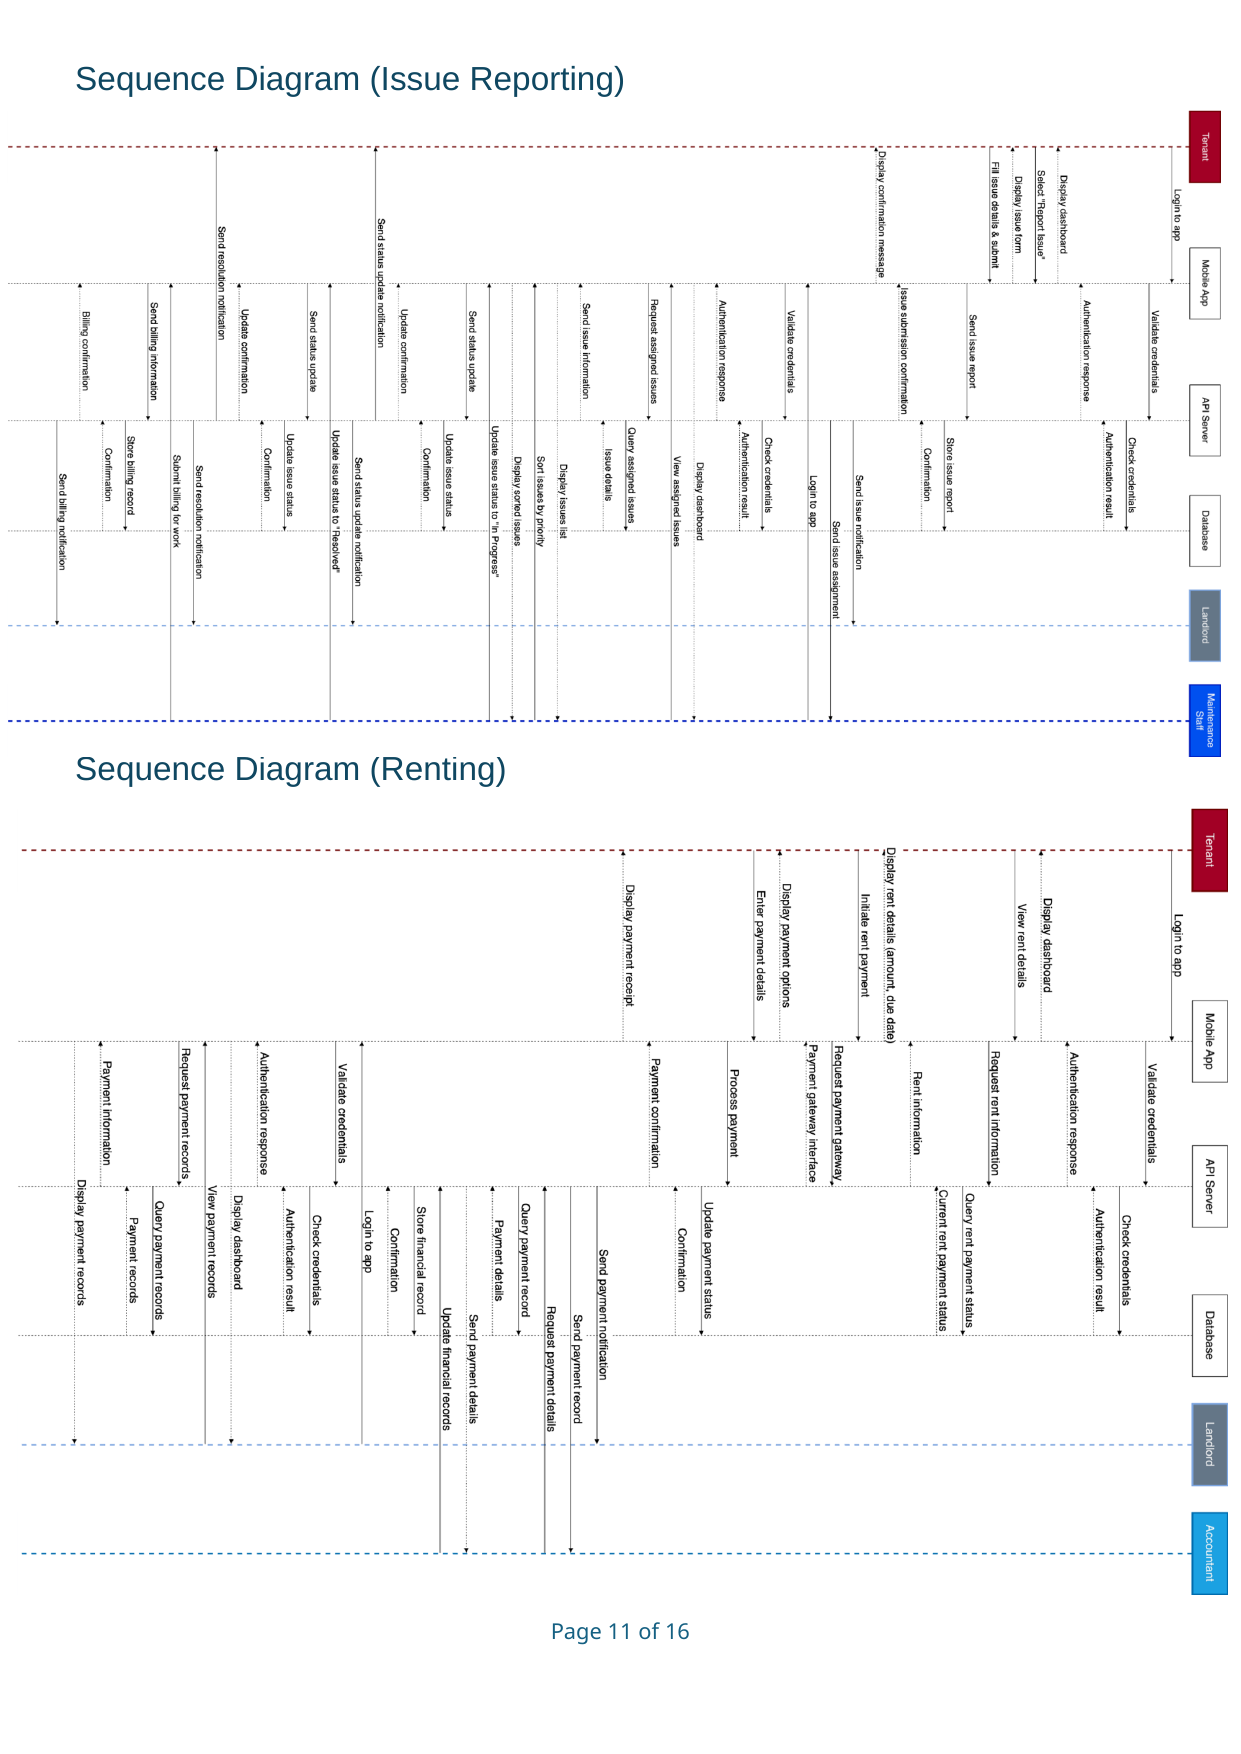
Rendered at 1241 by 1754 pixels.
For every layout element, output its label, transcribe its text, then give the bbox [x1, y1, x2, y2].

subtitle Sequence Diagram (Issue Reporting) [75, 59, 1165, 97]
subtitle Sequence Diagram (Renting) [75, 757, 1165, 788]
picture [18, 809, 1227, 1595]
picture [8, 111, 1220, 757]
